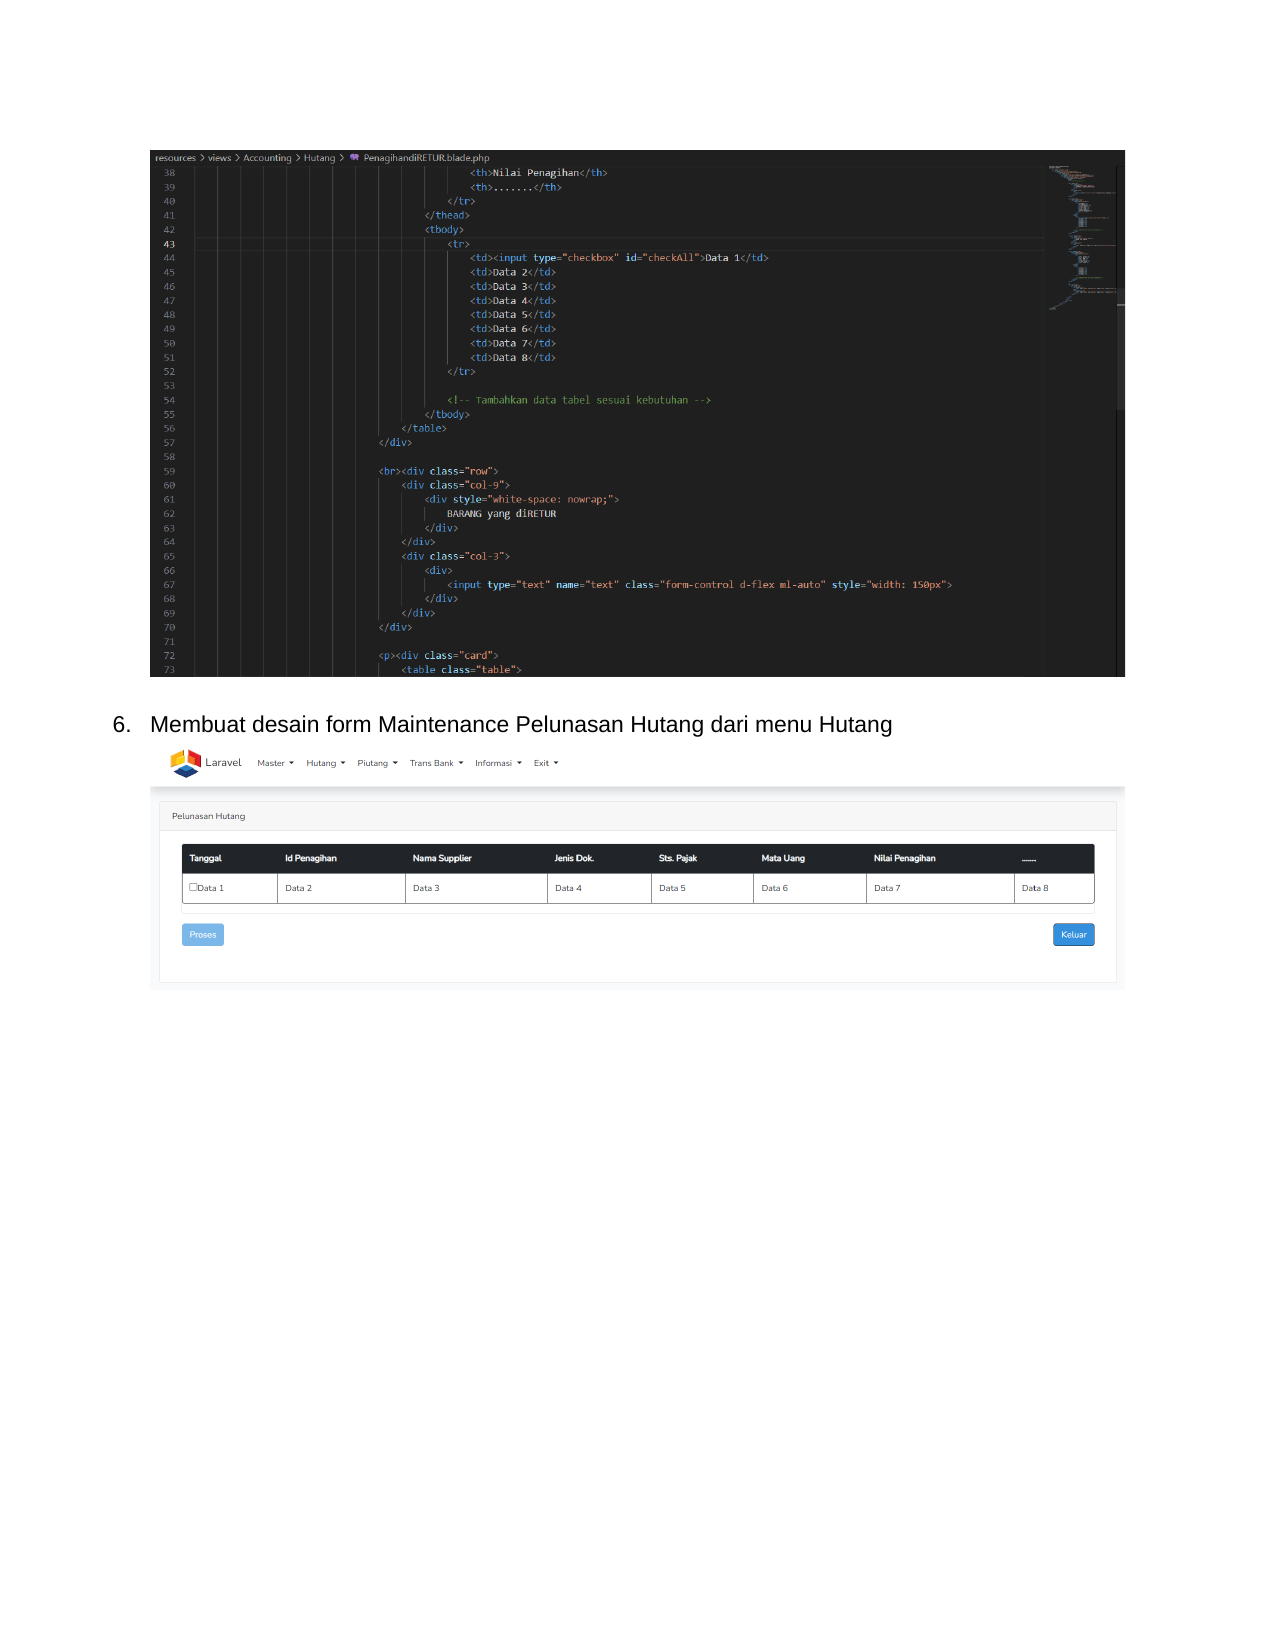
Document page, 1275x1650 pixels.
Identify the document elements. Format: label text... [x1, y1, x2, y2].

list Membuat desain form Maintenance Pelunasan Hutang dari menu Hutang [112, 711, 1125, 737]
picture [150, 150, 1125, 677]
picture [150, 741, 1125, 990]
